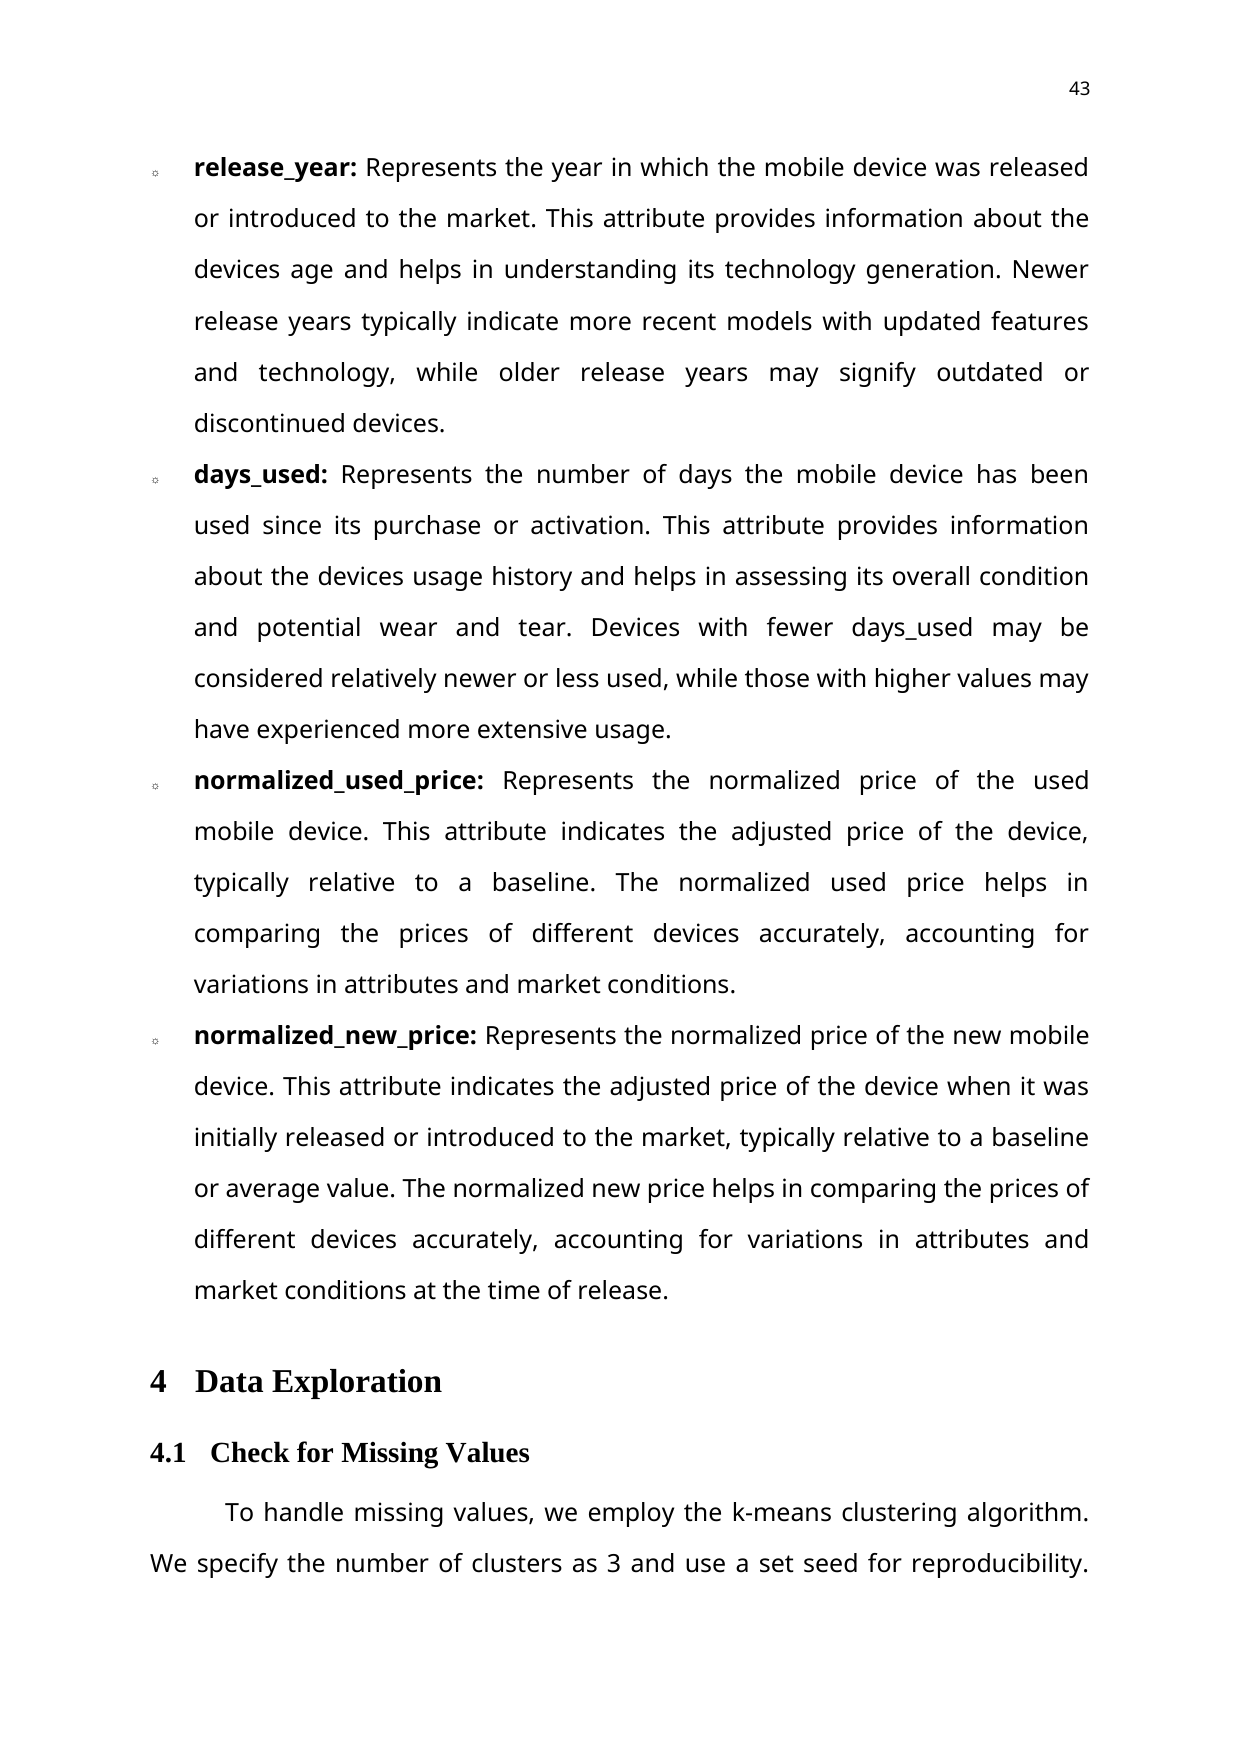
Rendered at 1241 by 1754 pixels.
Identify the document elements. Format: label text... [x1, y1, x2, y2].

list normalized_new_price: Represents the normalized price of the new mobile device. This attribute indicates the adjusted price of the device when it was initially released or introduced to the market, typically relative to a baseline or average value. The normalized new price helps in comparing the prices of different devices accurately, accounting for variations in attributes and market conditions at the time of release. [150, 1018, 1090, 1307]
subtitle Check for Missing Values [150, 1436, 1090, 1469]
subtitle Data Exploration [150, 1361, 1090, 1400]
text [150, 1494, 1090, 1579]
list normalized_used_price: Represents the normalized price of the used mobile device. This attribute indicates the adjusted price of the device, typically relative to a baseline. The normalized used price helps in comparing the prices of different devices accurately, accounting for variations in attributes and market conditions. [150, 762, 1090, 1001]
list days_used: Represents the number of days the mobile device has been used since its purchase or activation. This attribute provides information about the devices usage history and helps in assessing its overall condition and potential wear and tear. Devices with fewer days_used may be considered relatively newer or less used, while those with higher values may have experienced more extensive usage. [150, 456, 1090, 746]
list release_year: Represents the year in which the mobile device was released or introduced to the market. This attribute provides information about the devices age and helps in understanding its technology generation. Newer release years typically indicate more recent models with updated features and technology, while older release years may signify outdated or discontinued devices. [150, 150, 1090, 439]
